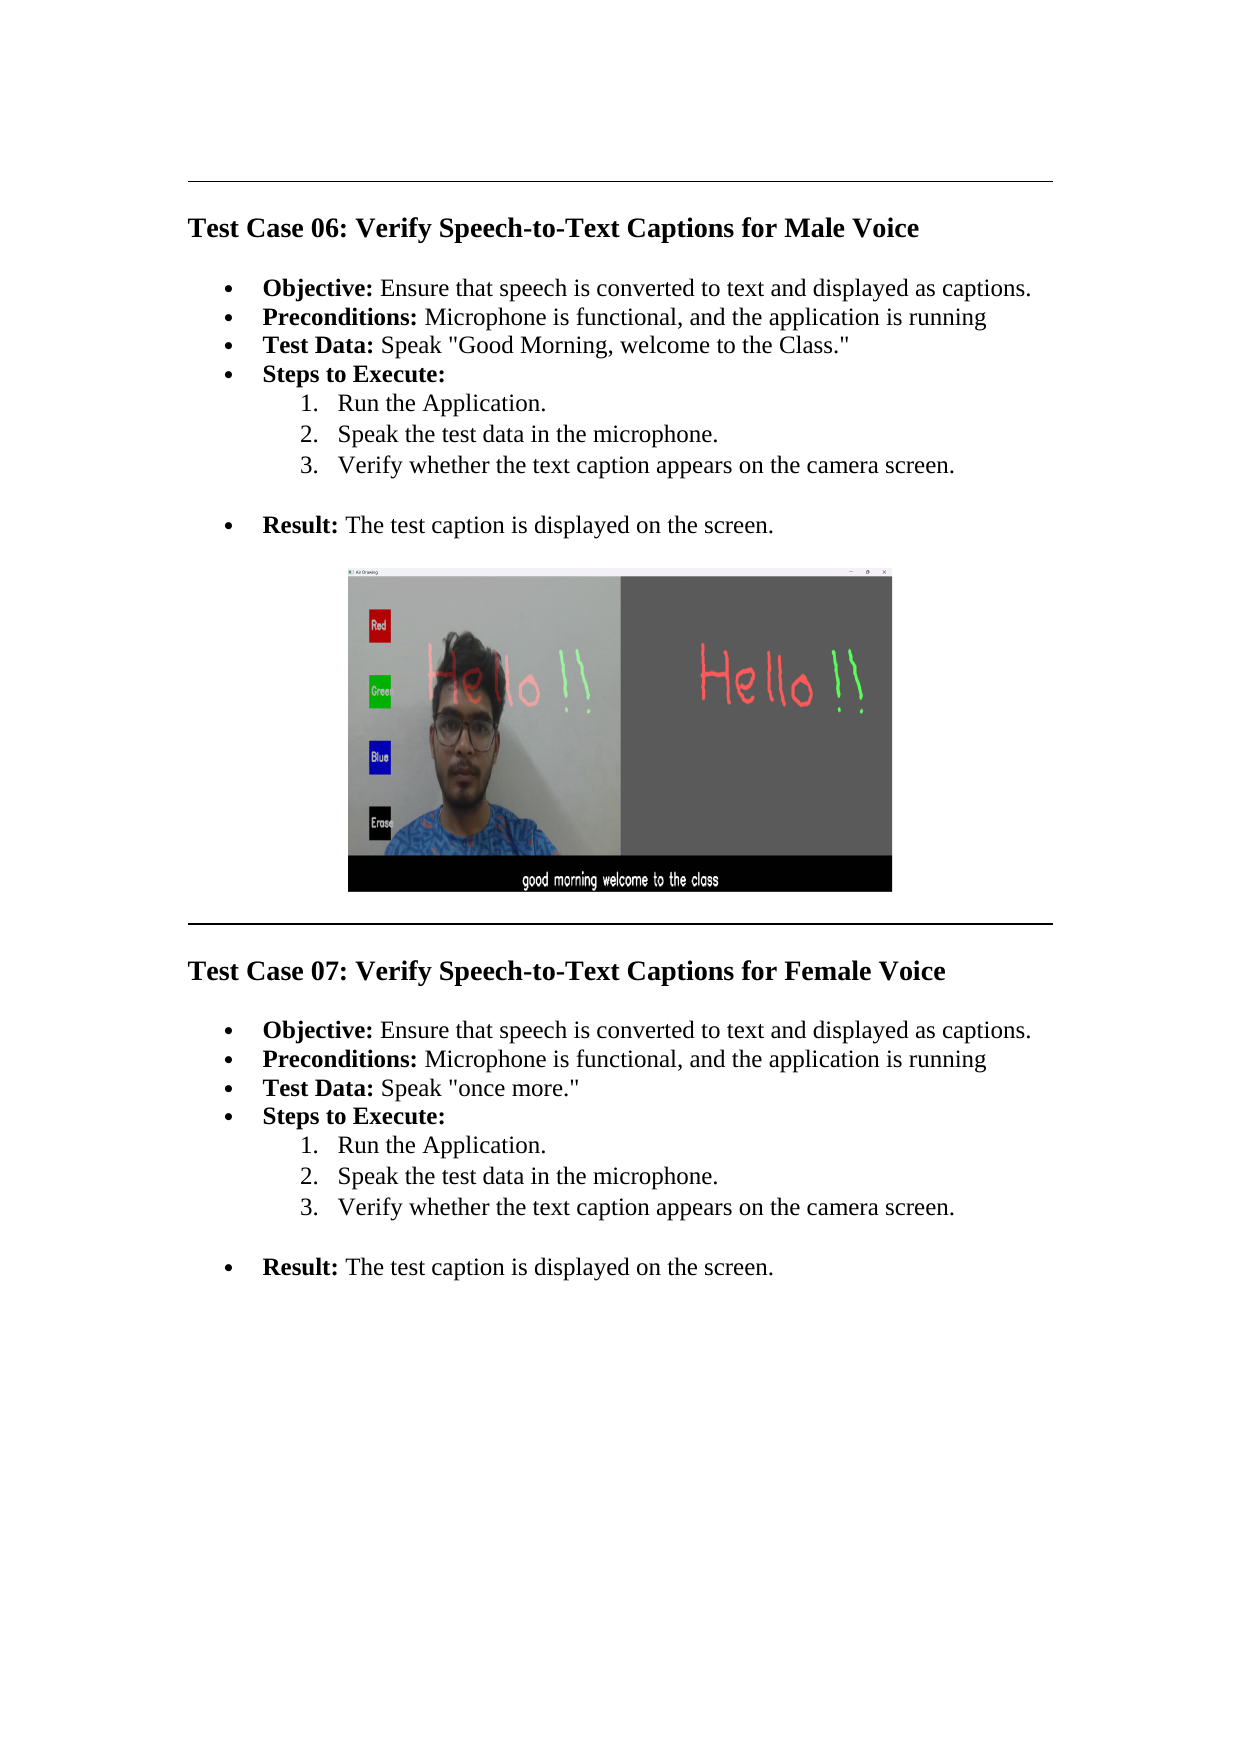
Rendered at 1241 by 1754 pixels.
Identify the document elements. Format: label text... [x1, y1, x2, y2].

list Objective: Ensure that speech is converted to text and displayed as captions. [225, 1015, 1053, 1044]
list Speak the test data in the microphone. [300, 419, 1053, 448]
text Test Case 07: Verify Speech-to-Text Captions for Female Voice [187, 954, 1053, 986]
list Steps to Execute: [225, 359, 1053, 388]
list Verify whether the text caption appears on the camera screen. [300, 450, 1053, 479]
list Test Data: Speak "once more." [225, 1073, 1053, 1101]
text Test Case 06: Verify Speech-to-Text Captions for Male Voice [187, 212, 1053, 244]
picture [348, 568, 893, 892]
list Run the Application. [300, 388, 1053, 417]
list Objective: Ensure that speech is converted to text and displayed as captions. [225, 273, 1053, 302]
list Verify whether the text caption appears on the camera screen. [300, 1192, 1053, 1221]
list Speak the test data in the microphone. [300, 1161, 1053, 1190]
list Preconditions: Microphone is functional, and the application is running [225, 1044, 1053, 1073]
list Result: The test caption is displayed on the screen. [225, 510, 1053, 539]
list Test Data: Speak "Good Morning, welcome to the Class." [225, 331, 1053, 359]
list Steps to Execute: [225, 1101, 1053, 1130]
list Run the Application. [300, 1130, 1053, 1159]
list Preconditions: Microphone is functional, and the application is running [225, 302, 1053, 331]
list Result: The test caption is displayed on the screen. [225, 1252, 1053, 1281]
